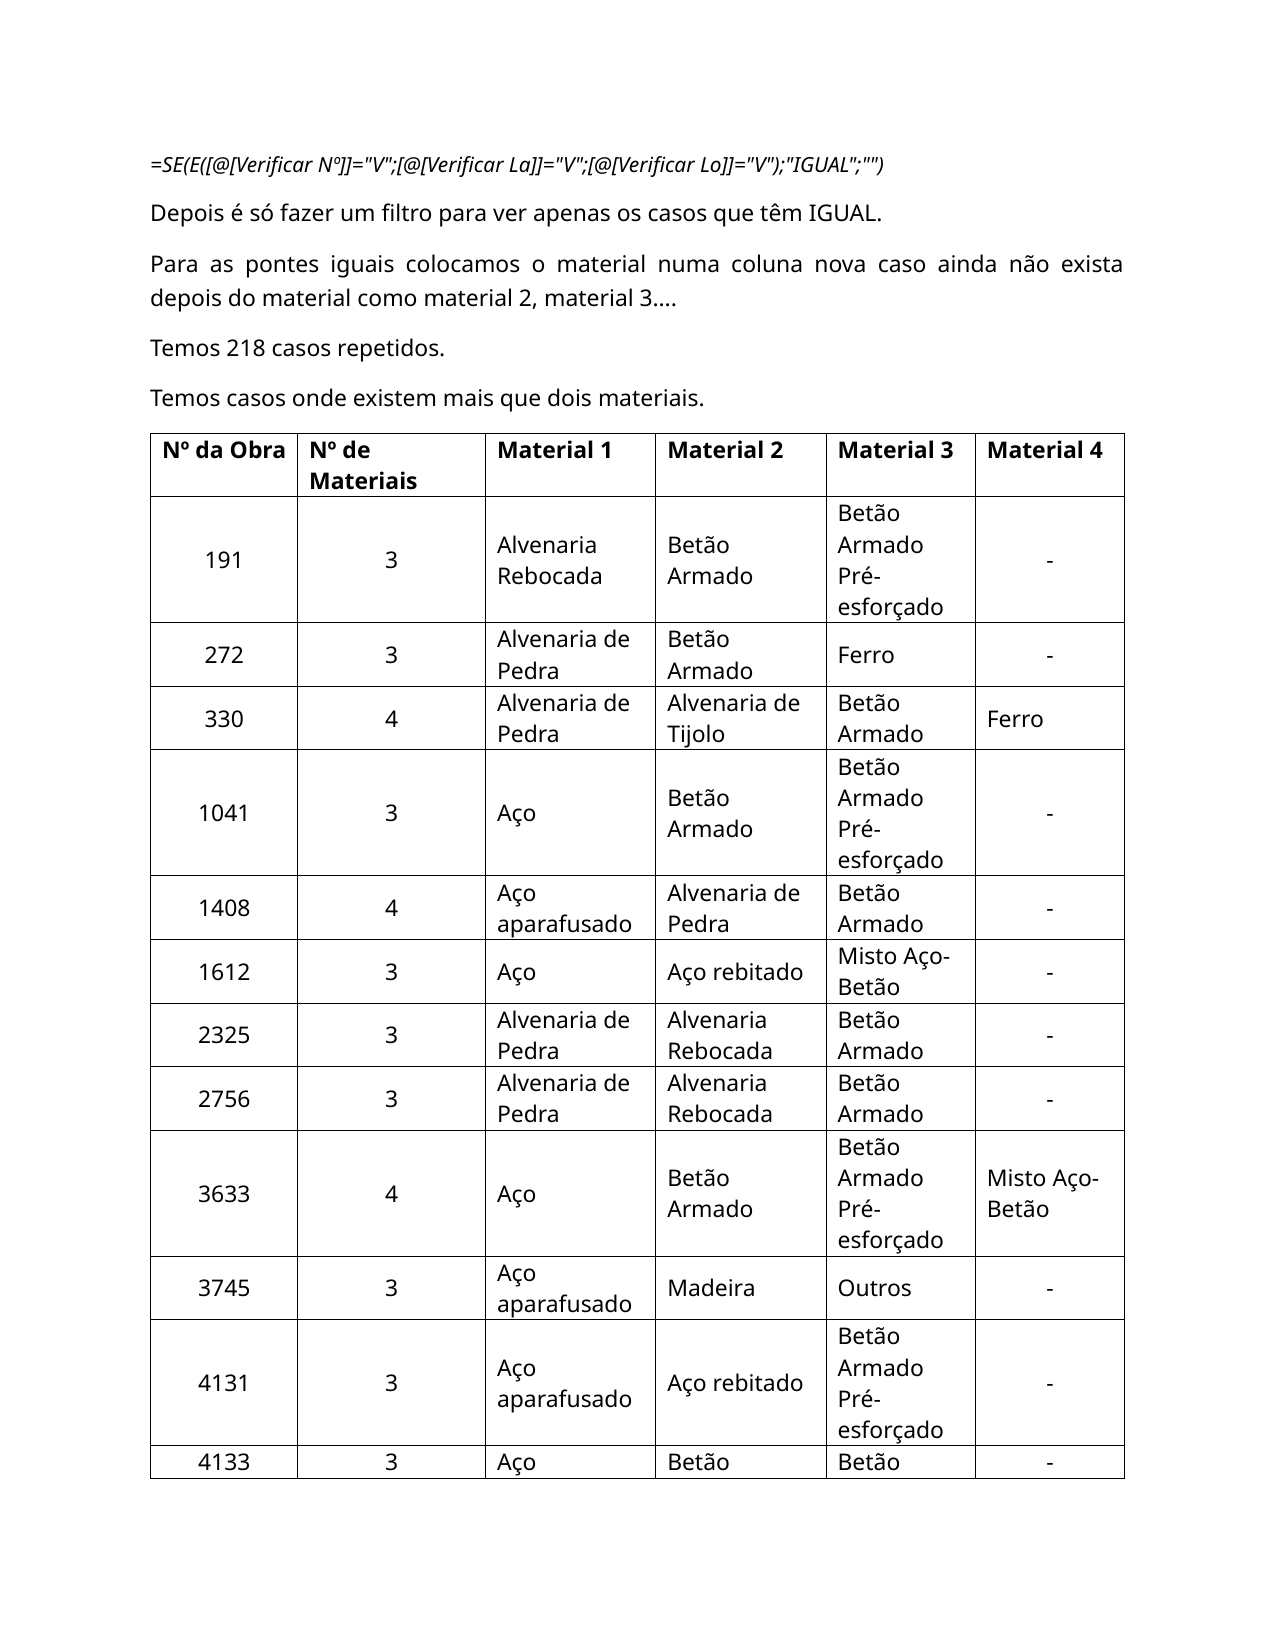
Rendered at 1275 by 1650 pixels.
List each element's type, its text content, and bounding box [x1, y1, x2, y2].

table_header Material 4 [976, 434, 1124, 496]
table_cell 3 [298, 1067, 485, 1129]
table_cell 1612 [151, 940, 297, 1002]
table_cell Alvenaria de Pedra [486, 687, 655, 749]
table_cell Misto Aço-Betão [976, 1131, 1124, 1256]
table_cell Betão Armado Pré-esforçado [827, 497, 975, 622]
table_cell 3 [298, 1257, 485, 1319]
table_cell Betão Armado [827, 687, 975, 749]
table_cell - [976, 623, 1124, 686]
table_cell 4 [298, 687, 485, 749]
table_cell 191 [151, 497, 297, 622]
table_cell - [976, 1320, 1124, 1445]
table_cell Betão Armado [827, 1004, 975, 1066]
text =SE(E([@[Verificar Nº]]="V";[@[Verificar La]]="V";[@[Verificar Lo]]="V");"IGUAL";"") [150, 150, 1125, 178]
table_cell - [976, 1257, 1124, 1319]
table_cell Misto Aço-Betão [827, 940, 975, 1002]
table_cell 1041 [151, 750, 297, 875]
table_cell Aço rebitado [656, 940, 826, 1002]
text Temos casos onde existem mais que dois materiais. [150, 382, 1125, 413]
table_cell 3 [298, 940, 485, 1002]
table_cell - [976, 940, 1124, 1002]
table_cell Aço rebitado [656, 1320, 826, 1445]
table_cell Betão Armado Pré-esforçado [827, 750, 975, 875]
table_cell Betão Armado [827, 876, 975, 939]
table_cell Betão Armado [827, 1067, 975, 1129]
table_cell Alvenaria Rebocada [486, 497, 655, 622]
table_cell - [976, 1004, 1124, 1066]
table_cell Betão Armado [656, 1131, 826, 1256]
table_cell 3 [298, 1004, 485, 1066]
table_header Material 3 [827, 434, 975, 496]
table_cell Alvenaria de Pedra [486, 1004, 655, 1066]
table_cell 3 [298, 750, 485, 875]
table_cell Alvenaria Rebocada [656, 1067, 826, 1129]
text Temos 218 casos repetidos. [150, 332, 1125, 363]
table_cell Aço [486, 1446, 655, 1477]
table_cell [827, 1446, 975, 1477]
table_header Nº da Obra [151, 434, 297, 496]
table_cell Aço [486, 940, 655, 1002]
table_cell 2756 [151, 1067, 297, 1129]
table_header Material 1 [486, 434, 655, 496]
table_cell Betão Armado Pré-esforçado [827, 1320, 975, 1445]
table_cell 3 [298, 1446, 485, 1477]
table_header Material 2 [656, 434, 826, 496]
table_cell 3 [298, 497, 485, 622]
table_cell 4 [298, 1131, 485, 1256]
table_cell Aço [486, 1131, 655, 1256]
table_cell Alvenaria de Pedra [486, 1067, 655, 1129]
table_cell 4 [298, 876, 485, 939]
table_cell - [976, 876, 1124, 939]
table_cell 2325 [151, 1004, 297, 1066]
table_cell 330 [151, 687, 297, 749]
table_cell Outros [827, 1257, 975, 1319]
table_cell - [976, 1067, 1124, 1129]
table_cell Ferro [827, 623, 975, 686]
table_cell - [976, 1446, 1124, 1477]
table_cell Betão Armado [656, 623, 826, 686]
table_cell - [976, 750, 1124, 875]
table_cell 4131 [151, 1320, 297, 1445]
table_cell - [976, 497, 1124, 622]
table_cell Aço aparafusado [486, 1257, 655, 1319]
table_cell 4133 [151, 1446, 297, 1477]
table_cell Alvenaria de Pedra [656, 876, 826, 939]
table_cell Aço [486, 750, 655, 875]
table_header Nº de Materiais [298, 434, 485, 496]
text Para as pontes iguais colocamos o material numa coluna nova caso ainda não exista depois do material como material 2, material 3…. [150, 248, 1125, 313]
table_cell 3633 [151, 1131, 297, 1256]
table_cell Betão Armado [656, 497, 826, 622]
text Depois é só fazer um filtro para ver apenas os casos que têm IGUAL. [150, 197, 1125, 228]
table_cell Betão Armado Pré-esforçado [827, 1131, 975, 1256]
table_cell Alvenaria de Pedra [486, 623, 655, 686]
table_cell 1408 [151, 876, 297, 939]
table_cell 3745 [151, 1257, 297, 1319]
table_cell Betão Armado [656, 750, 826, 875]
table_cell Ferro [976, 687, 1124, 749]
table_cell Aço aparafusado [486, 876, 655, 939]
table_cell 3 [298, 1320, 485, 1445]
table_cell Alvenaria Rebocada [656, 1004, 826, 1066]
table_cell Madeira [656, 1257, 826, 1319]
table_cell Alvenaria de Tijolo [656, 687, 826, 749]
table_cell 272 [151, 623, 297, 686]
table_cell Aço aparafusado [486, 1320, 655, 1445]
table_cell Betão Armado [656, 1446, 826, 1477]
table_cell 3 [298, 623, 485, 686]
